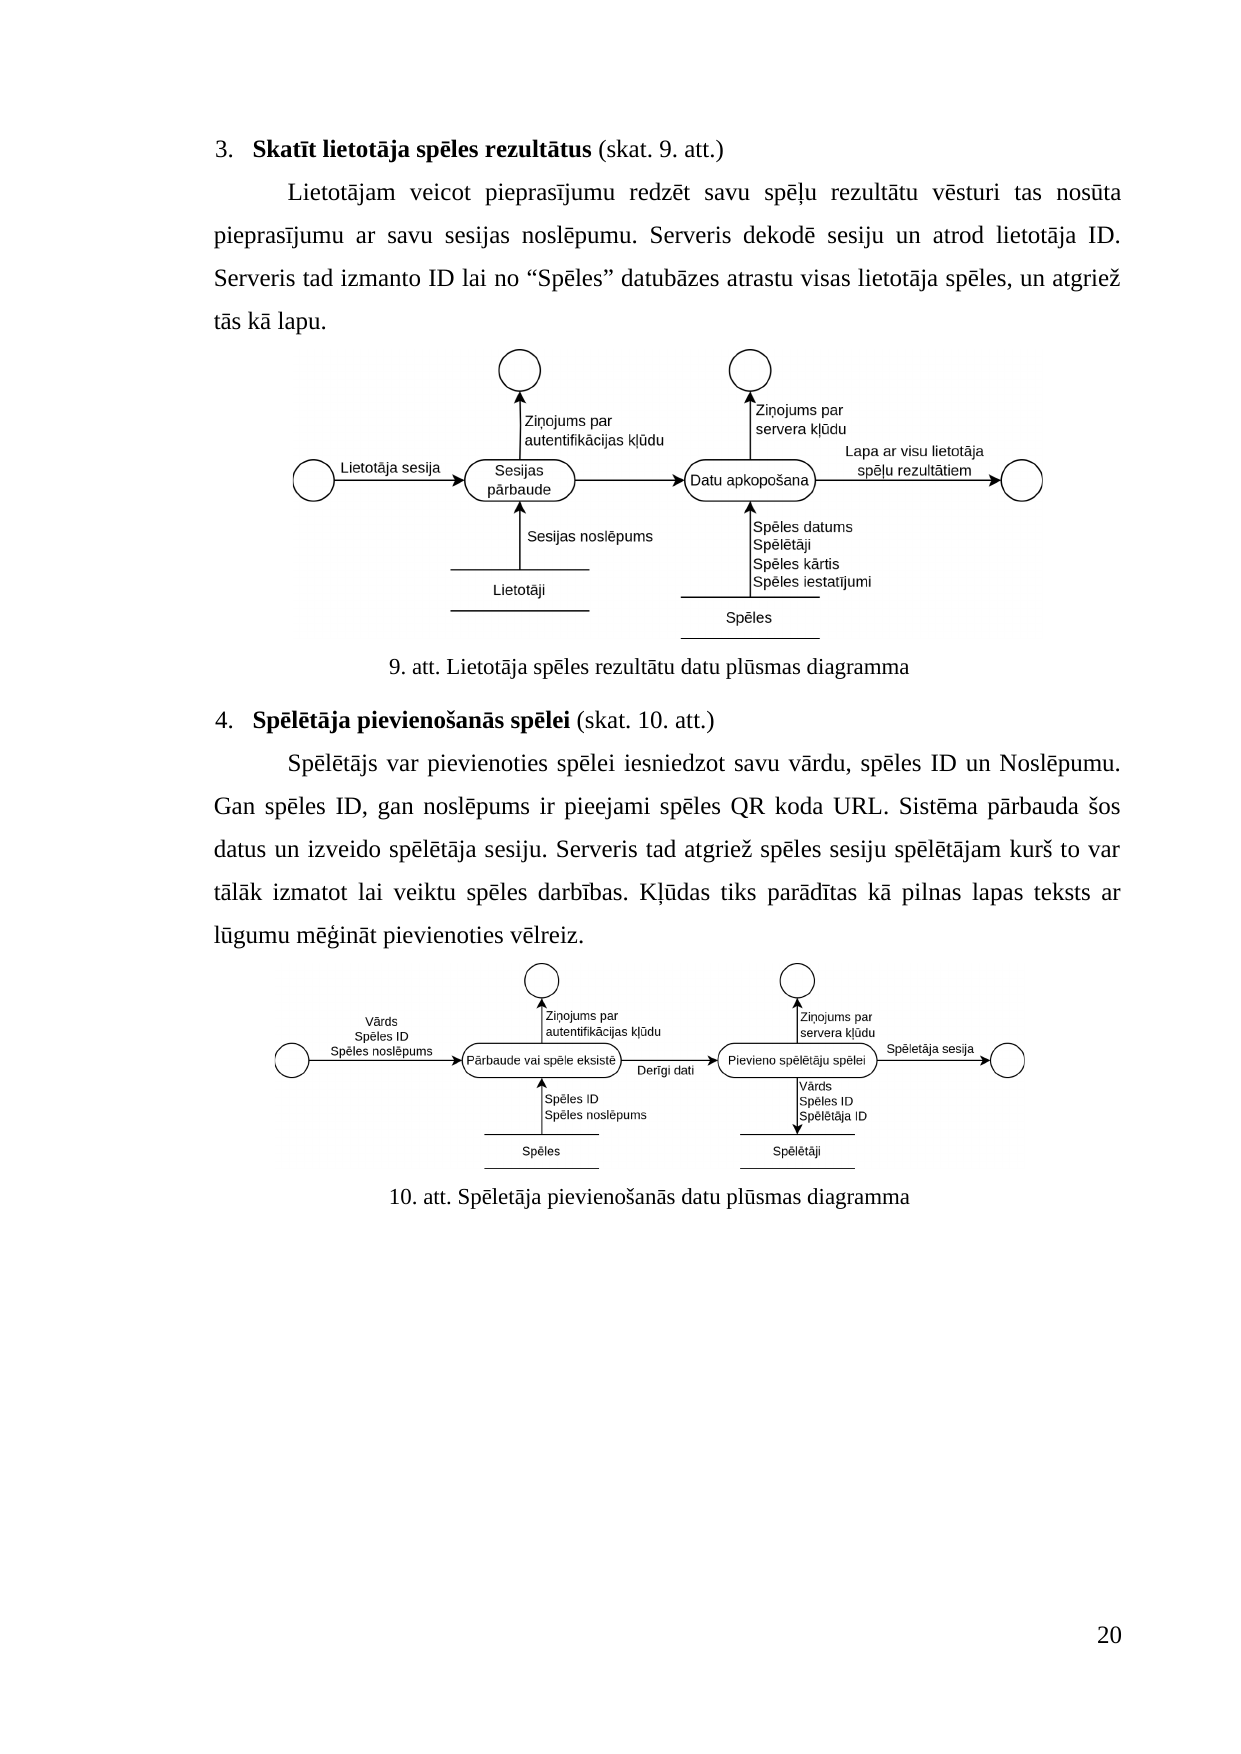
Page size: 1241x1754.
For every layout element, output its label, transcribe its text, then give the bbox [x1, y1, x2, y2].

text Lietotājam veicot pieprasījumu redzēt savu spēļu rezultātu vēsturi tas nosūta pieprasījumu ar savu sesijas noslēpumu. Serveris dekodē sesiju un atrod lietotāja ID. Serveris tad izmanto ID lai no “Spēles” datubāzes atrastu visas lietotāja spēles, un atgriež tās kā lapu. [213, 177, 1122, 335]
list Spēlētāja pievienošanās spēlei (skat. 10. att.) [215, 705, 1122, 734]
list Skatīt lietotāja spēles rezultātus (skat. 9. att.) [215, 134, 1122, 163]
text 9. att. Lietotāja spēles rezultātu datu plūsmas diagramma [177, 653, 1122, 679]
picture [274, 963, 1025, 1169]
picture [292, 349, 1043, 639]
text Spēlētājs var pievienoties spēlei iesniedzot savu vārdu, spēles ID un Noslēpumu. Gan spēles ID, gan noslēpums ir pieejami spēles QR koda URL. Sistēma pārbauda šos datus un izveido spēlētāja sesiju. Serveris tad atgriež spēles sesiju spēlētājam kurš to var tālāk izmatot lai veiktu spēles darbības. Kļūdas tiks parādītas kā pilnas lapas teksts ar lūgumu mēģināt pievienoties vēlreiz. [213, 748, 1122, 949]
text 10. att. Spēletāja pievienošanās datu plūsmas diagramma [177, 1183, 1122, 1209]
